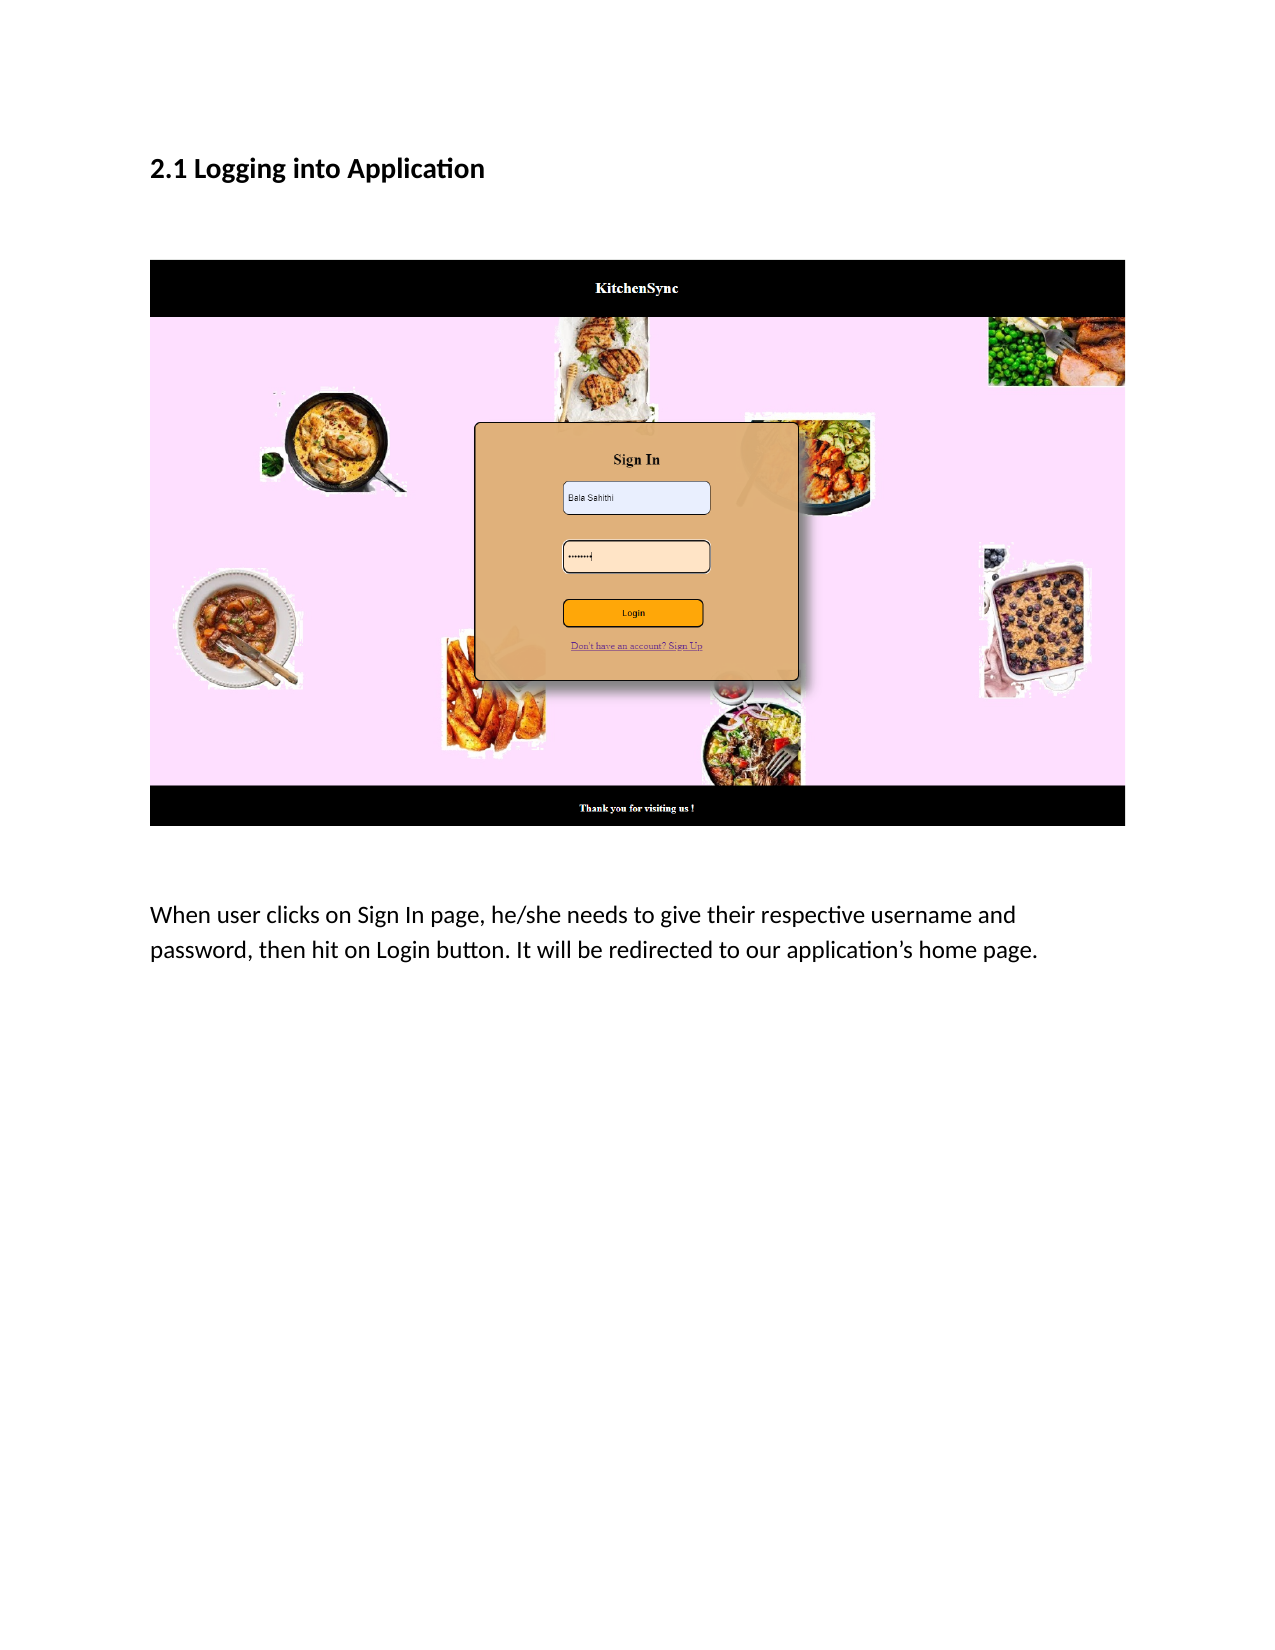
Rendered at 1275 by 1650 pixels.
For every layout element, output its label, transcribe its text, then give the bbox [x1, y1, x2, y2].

text When user clicks on Sign In page, he/she needs to give their respective username and password, then hit on Login button. It will be redirected to our application’s home page. [150, 899, 1125, 965]
text 2.1 Logging into Application [150, 150, 1125, 186]
picture [150, 259, 1125, 826]
